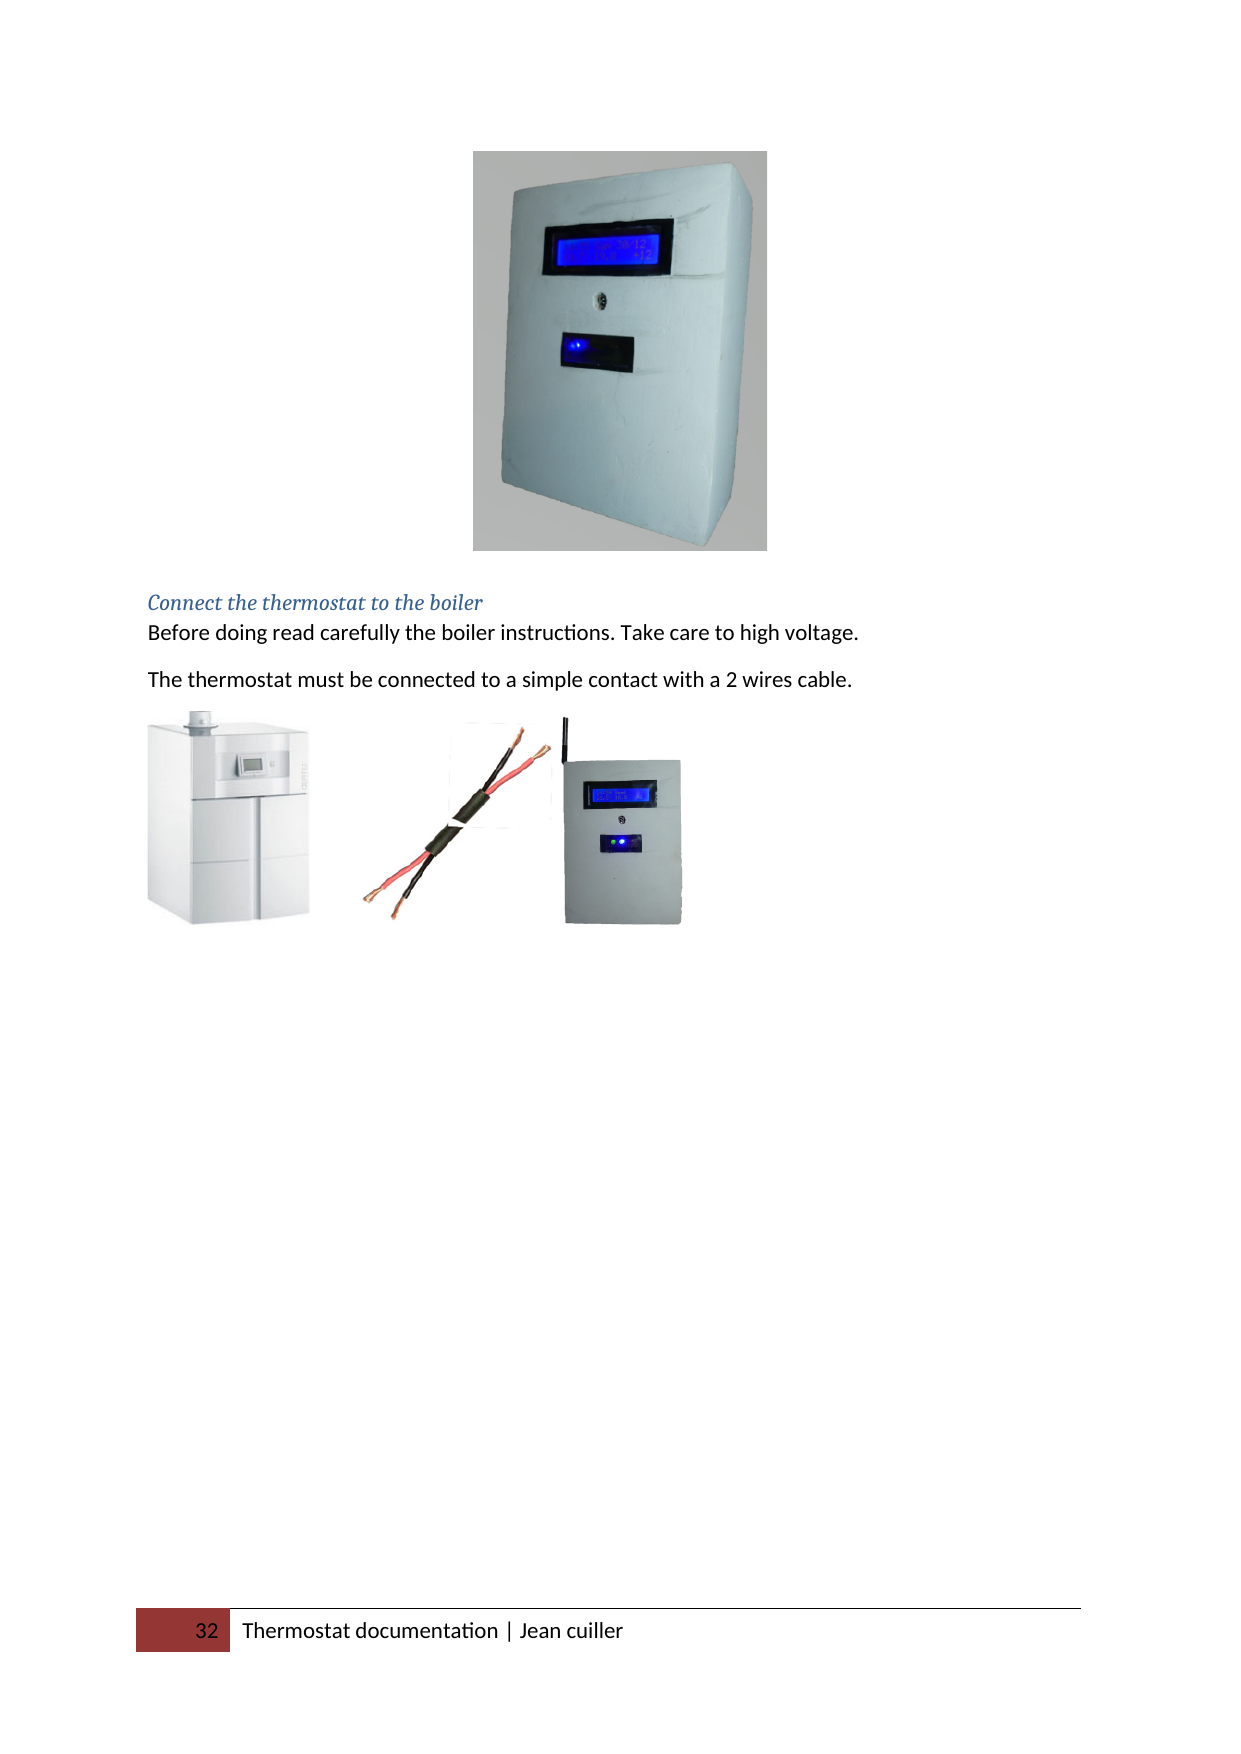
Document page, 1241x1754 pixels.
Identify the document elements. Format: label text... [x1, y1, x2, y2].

text Before doing read carefully the boiler instructions. Take care to high voltage. [148, 618, 1093, 646]
subtitle Connect the thermostat to the boiler [148, 589, 1093, 616]
picture [147, 711, 684, 926]
picture [473, 151, 768, 551]
text The thermostat must be connected to a simple contact with a 2 wires cable. [148, 665, 1093, 693]
